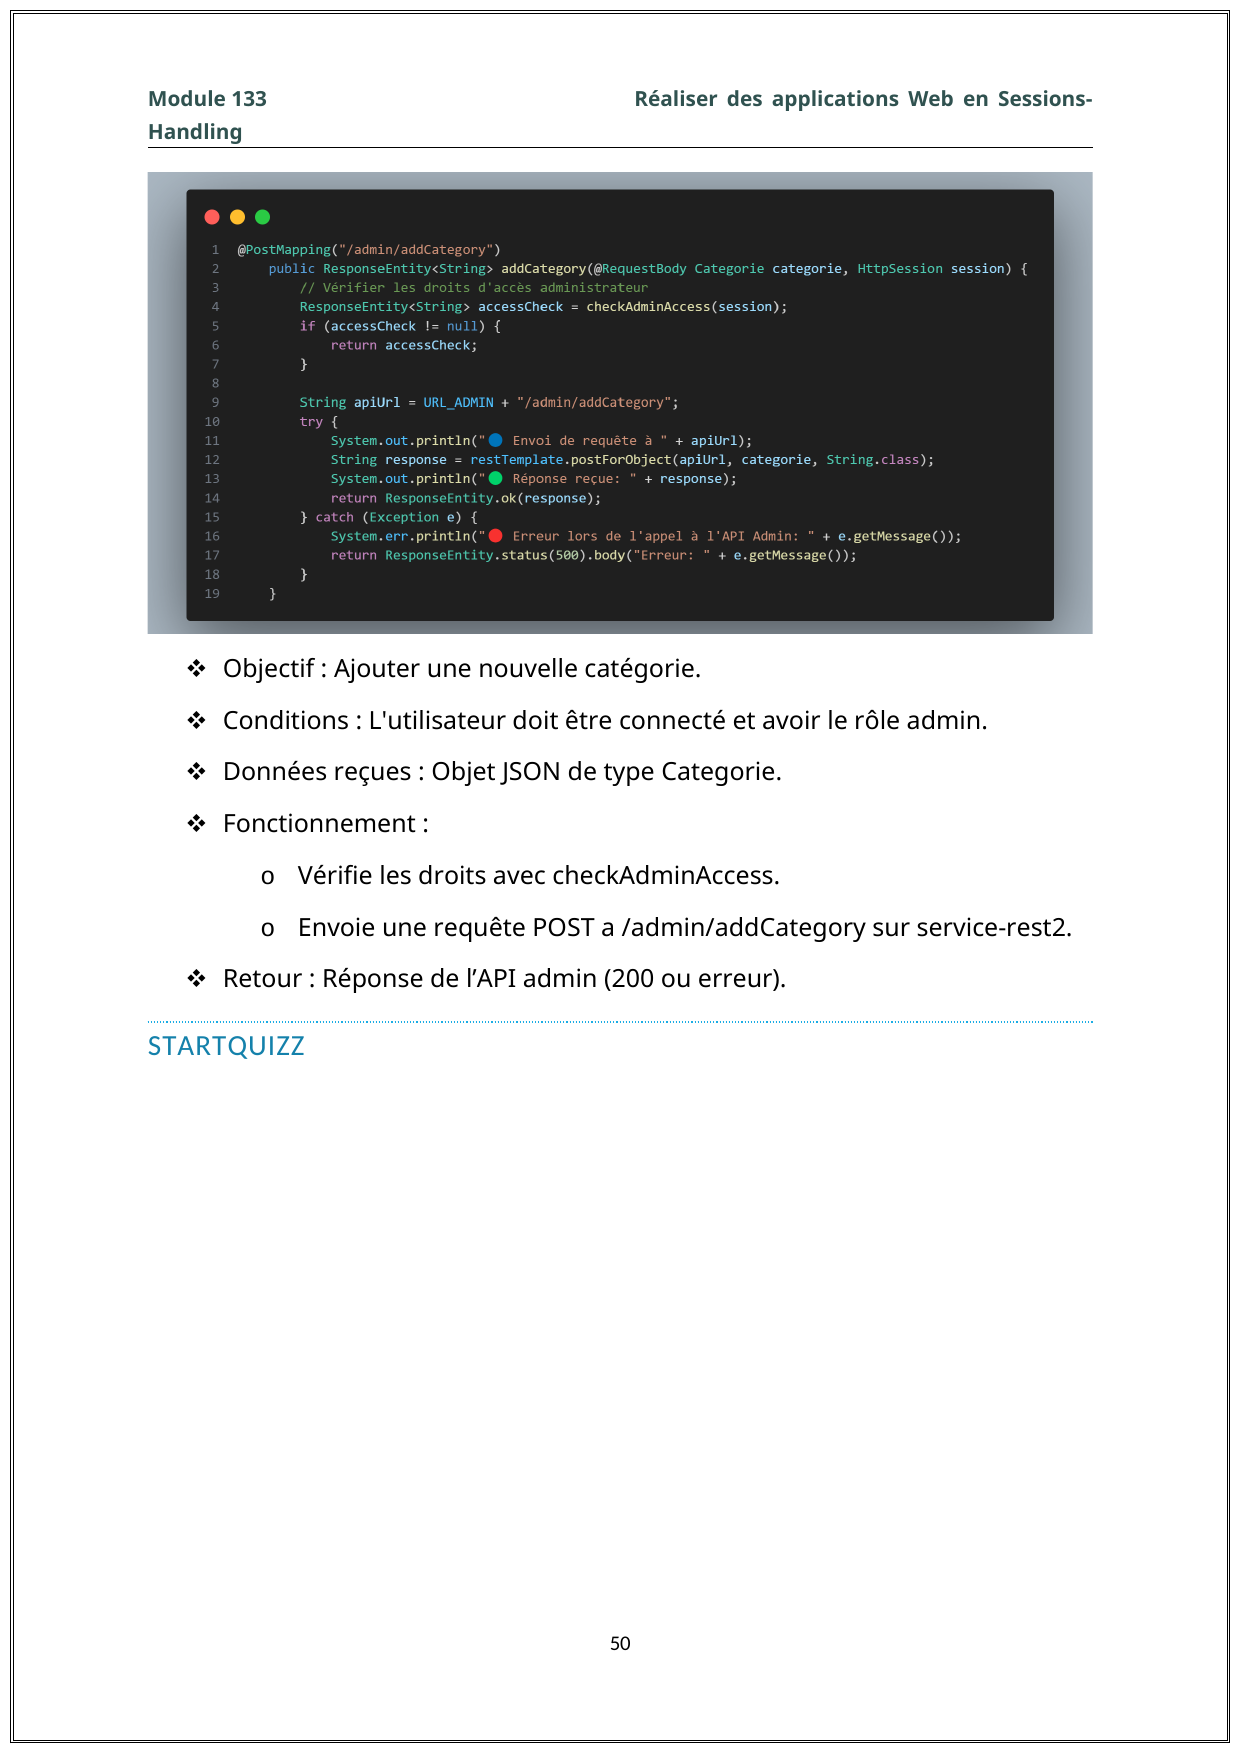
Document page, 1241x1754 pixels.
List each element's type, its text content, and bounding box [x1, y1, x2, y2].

list Fonctionnement : [185, 806, 1093, 840]
list Envoie une requête POST a /admin/addCategory sur service-rest2. [260, 909, 1093, 943]
subtitle startQuizz [148, 1021, 1093, 1062]
list Données reçues : Objet JSON de type Categorie. [185, 754, 1093, 788]
list Objectif : Ajouter une nouvelle catégorie. [185, 651, 1093, 685]
list Retour : Réponse de l’API admin (200 ou erreur). [185, 961, 1093, 995]
list Conditions : L'utilisateur doit être connecté et avoir le rôle admin. [185, 702, 1093, 736]
list Vérifie les droits avec checkAdminAccess. [260, 857, 1093, 892]
picture [147, 172, 1093, 634]
